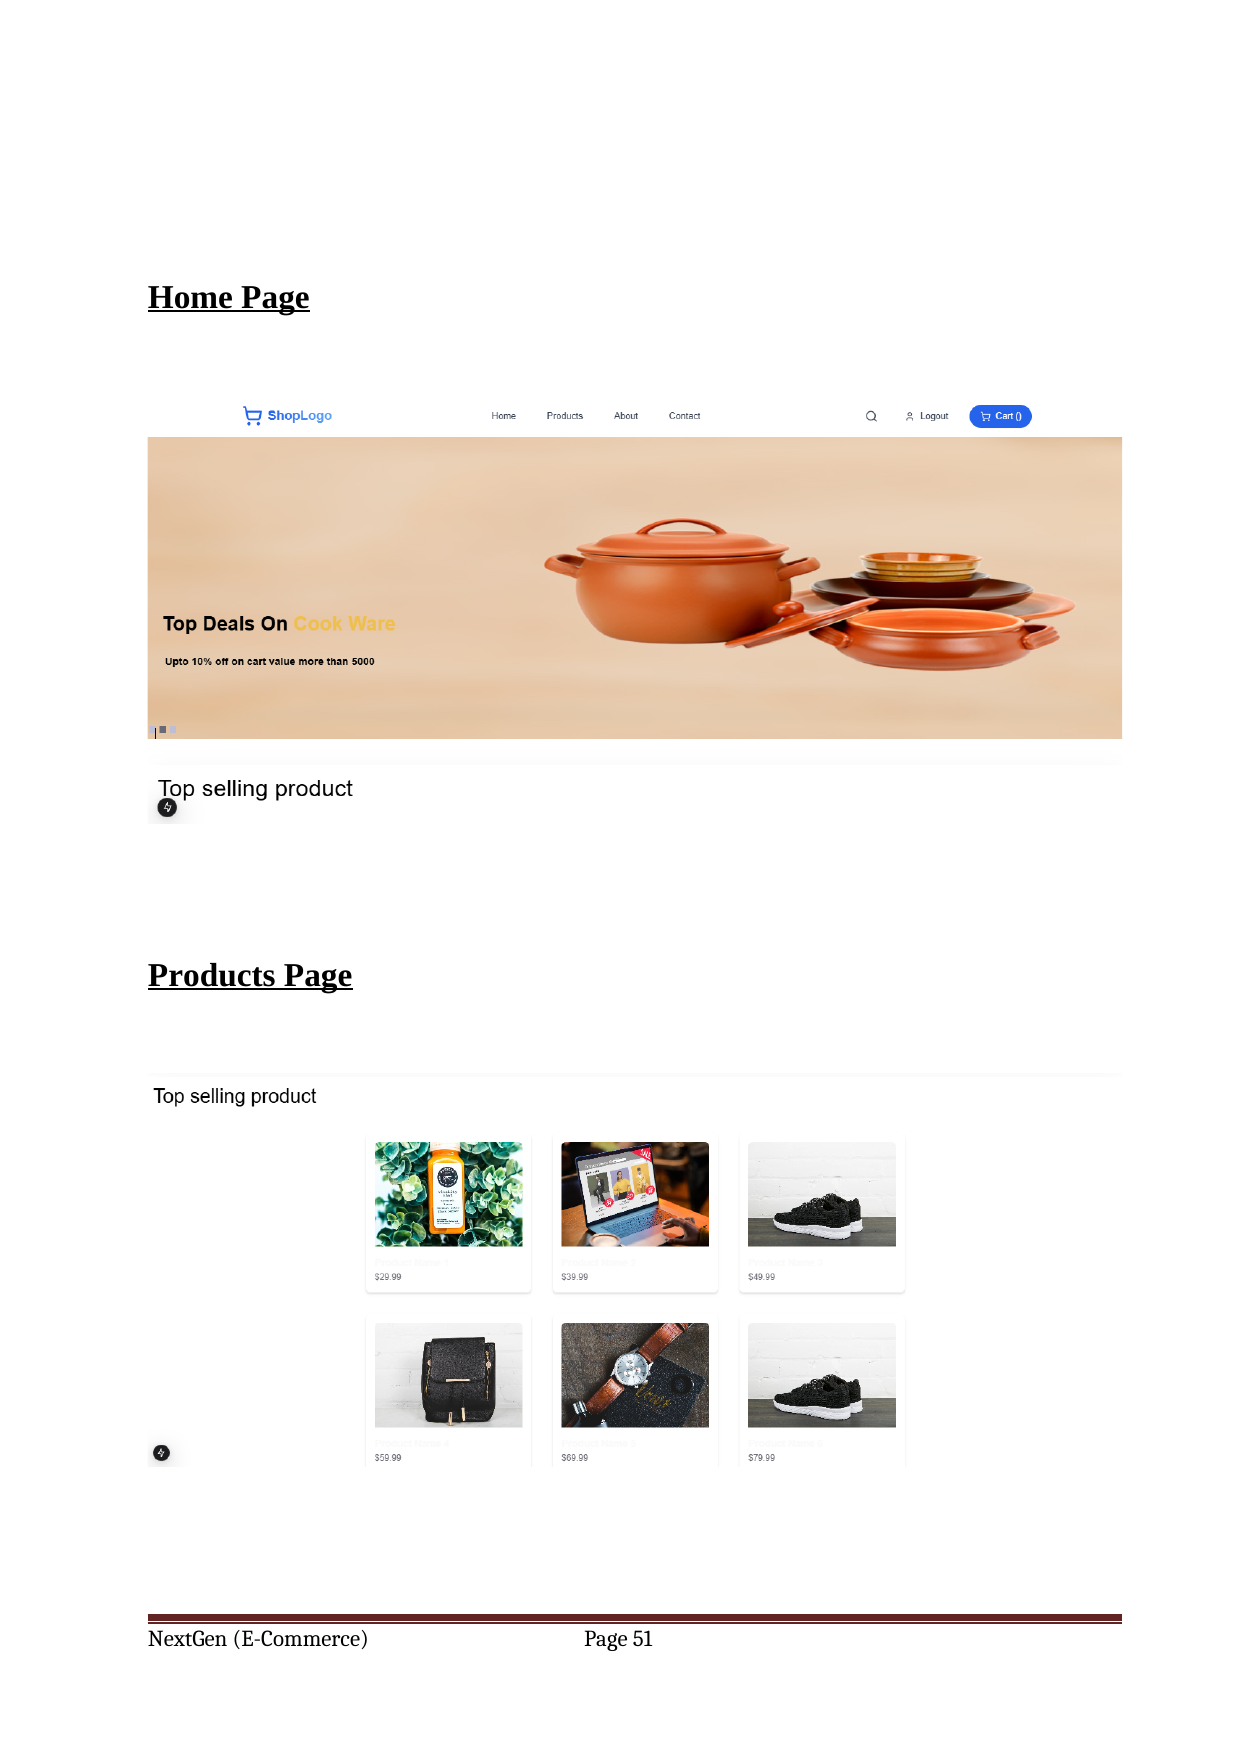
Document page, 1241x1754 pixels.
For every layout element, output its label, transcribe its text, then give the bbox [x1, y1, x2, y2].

picture [147, 395, 1123, 824]
text Home Page [148, 277, 1122, 316]
text Products Page [148, 955, 1122, 993]
picture [147, 1073, 1123, 1467]
